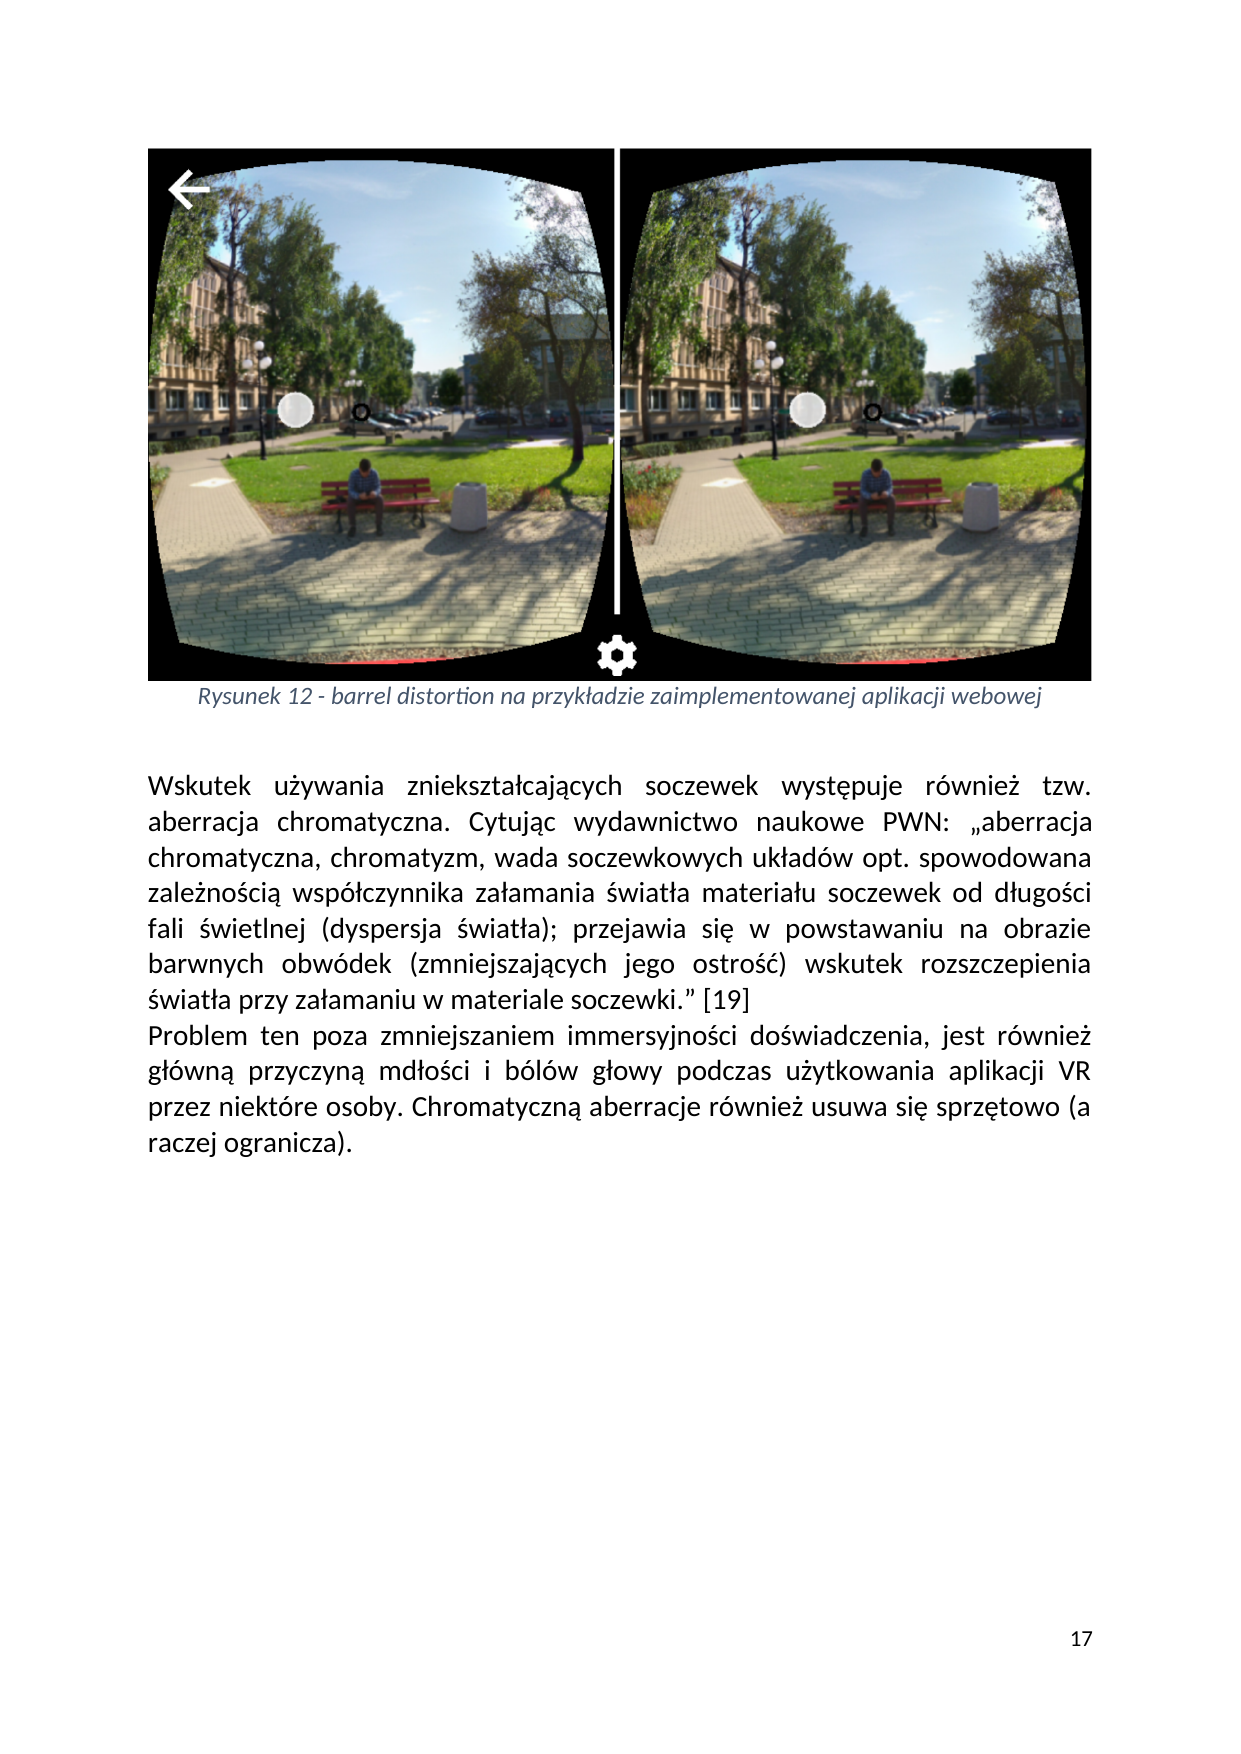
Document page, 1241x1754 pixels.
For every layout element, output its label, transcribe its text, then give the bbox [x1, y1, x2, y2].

picture [147, 147, 1092, 681]
text Wskutek używania zniekształcających soczewek występuje również tzw. aberracja chromatyczna. Cytując wydawnictwo naukowe PWN: „aberracja chromatyczna, chromatyzm, wada soczewkowych układów opt. spowodowana zależnością współczynnika załamania światła materiału soczewek od długości fali świetlnej (dyspersja światła); przejawia się w powstawaniu na obrazie barwnych obwódek (zmniejszających jego ostrość) wskutek rozszczepienia światła przy załamaniu w materiale soczewki.” [19] [148, 767, 1093, 839]
text Problem ten poza zmniejszaniem immersyjności doświadczenia, jest również główną przyczyną mdłości i bólów głowy podczas użytkowania aplikacji VR przez niektóre osoby. Chromatyczną aberracje również usuwa się sprzętowo (a raczej ogranicza). [148, 1017, 1093, 1159]
text Rysunek 12 - barrel distortion na przykładzie zaimplementowanej aplikacji webowej [148, 680, 1093, 711]
